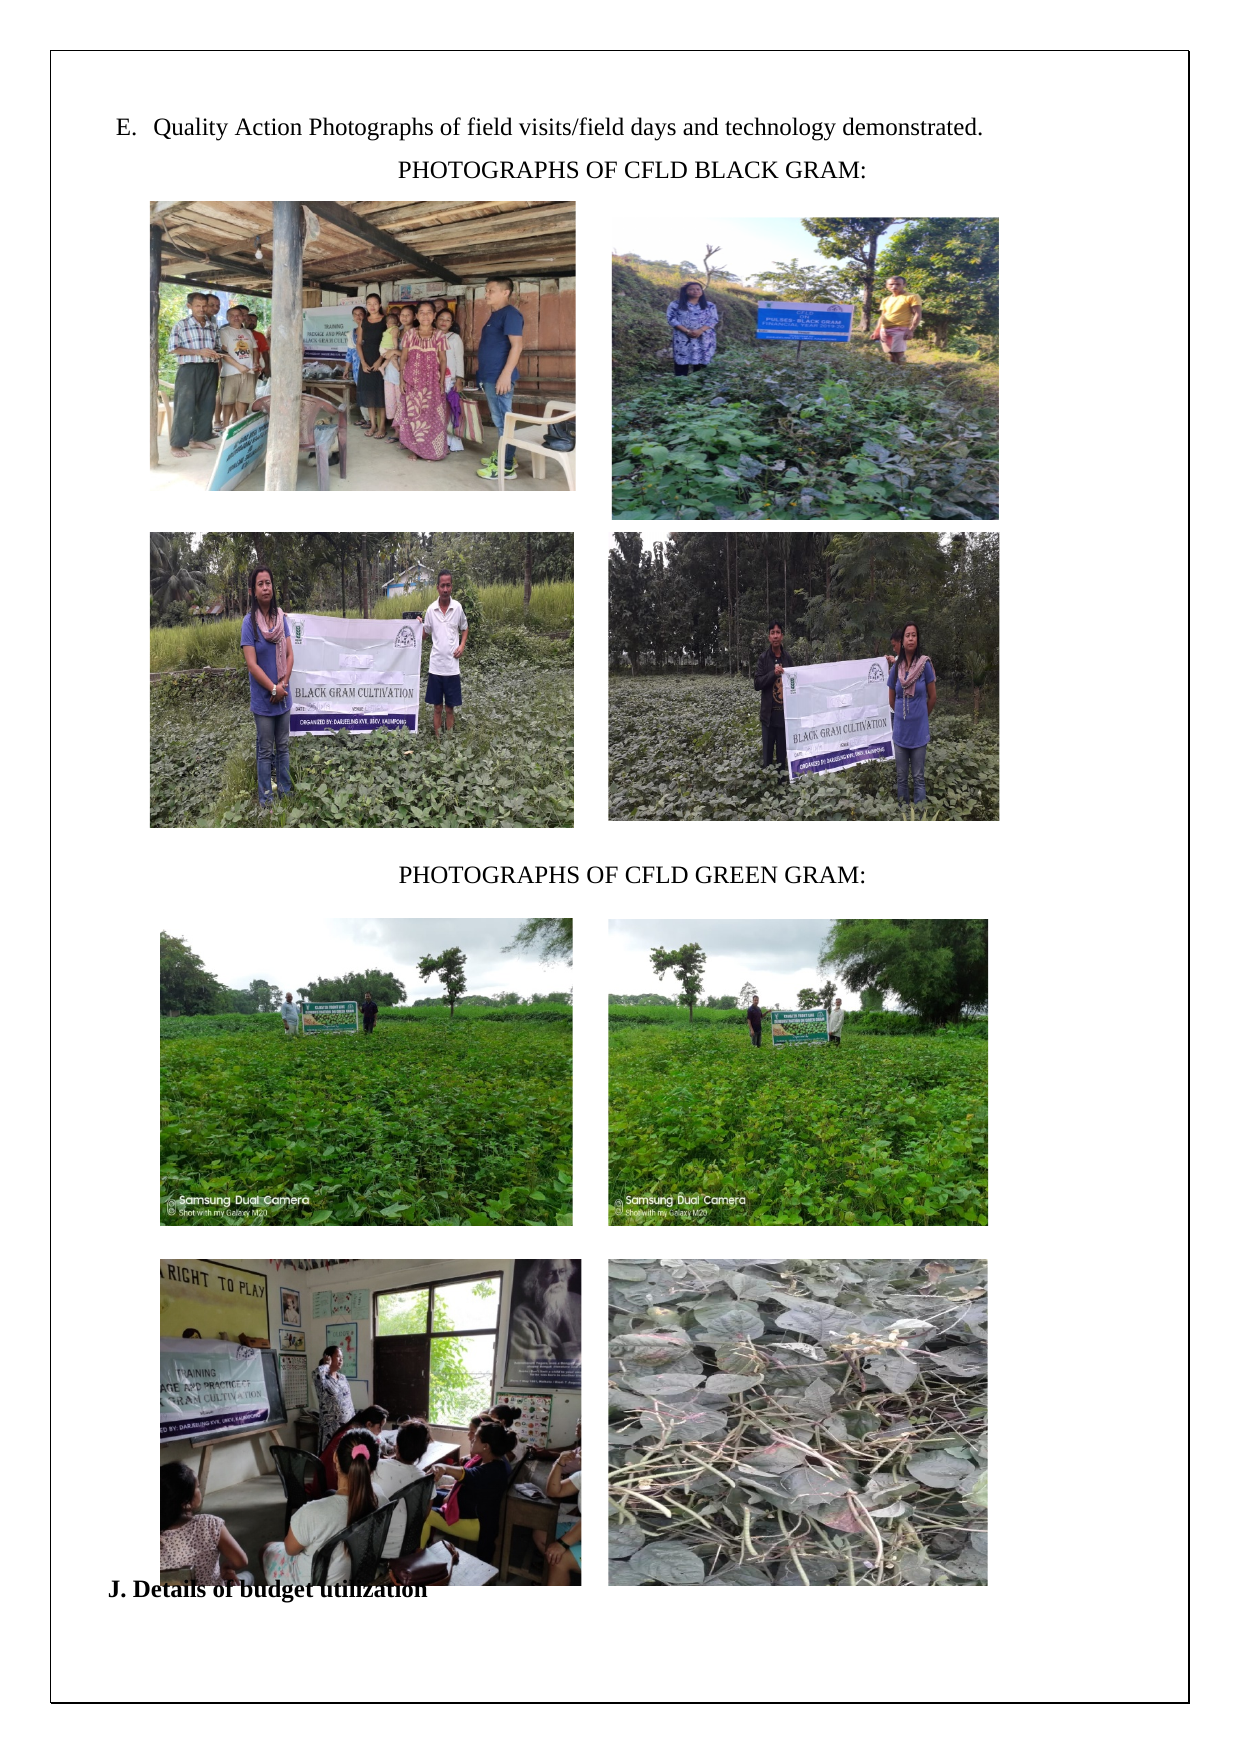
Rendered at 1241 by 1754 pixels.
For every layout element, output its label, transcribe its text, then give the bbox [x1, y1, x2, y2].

picture [612, 218, 999, 520]
picture [149, 201, 576, 491]
picture [608, 532, 1000, 821]
picture [160, 918, 573, 1226]
list Quality Action Photographs of field visits/field days and technology demonstrated. [116, 112, 1142, 141]
text PHOTOGRAPHS OF CFLD GREEN GRAM: [78, 860, 1142, 889]
picture [149, 532, 574, 828]
picture [608, 1259, 988, 1574]
picture [608, 919, 989, 1226]
text J. Details of budget utilization [78, 1574, 1142, 1603]
picture [160, 1259, 582, 1574]
text PHOTOGRAPHS OF CFLD BLACK GRAM: [78, 156, 1142, 184]
